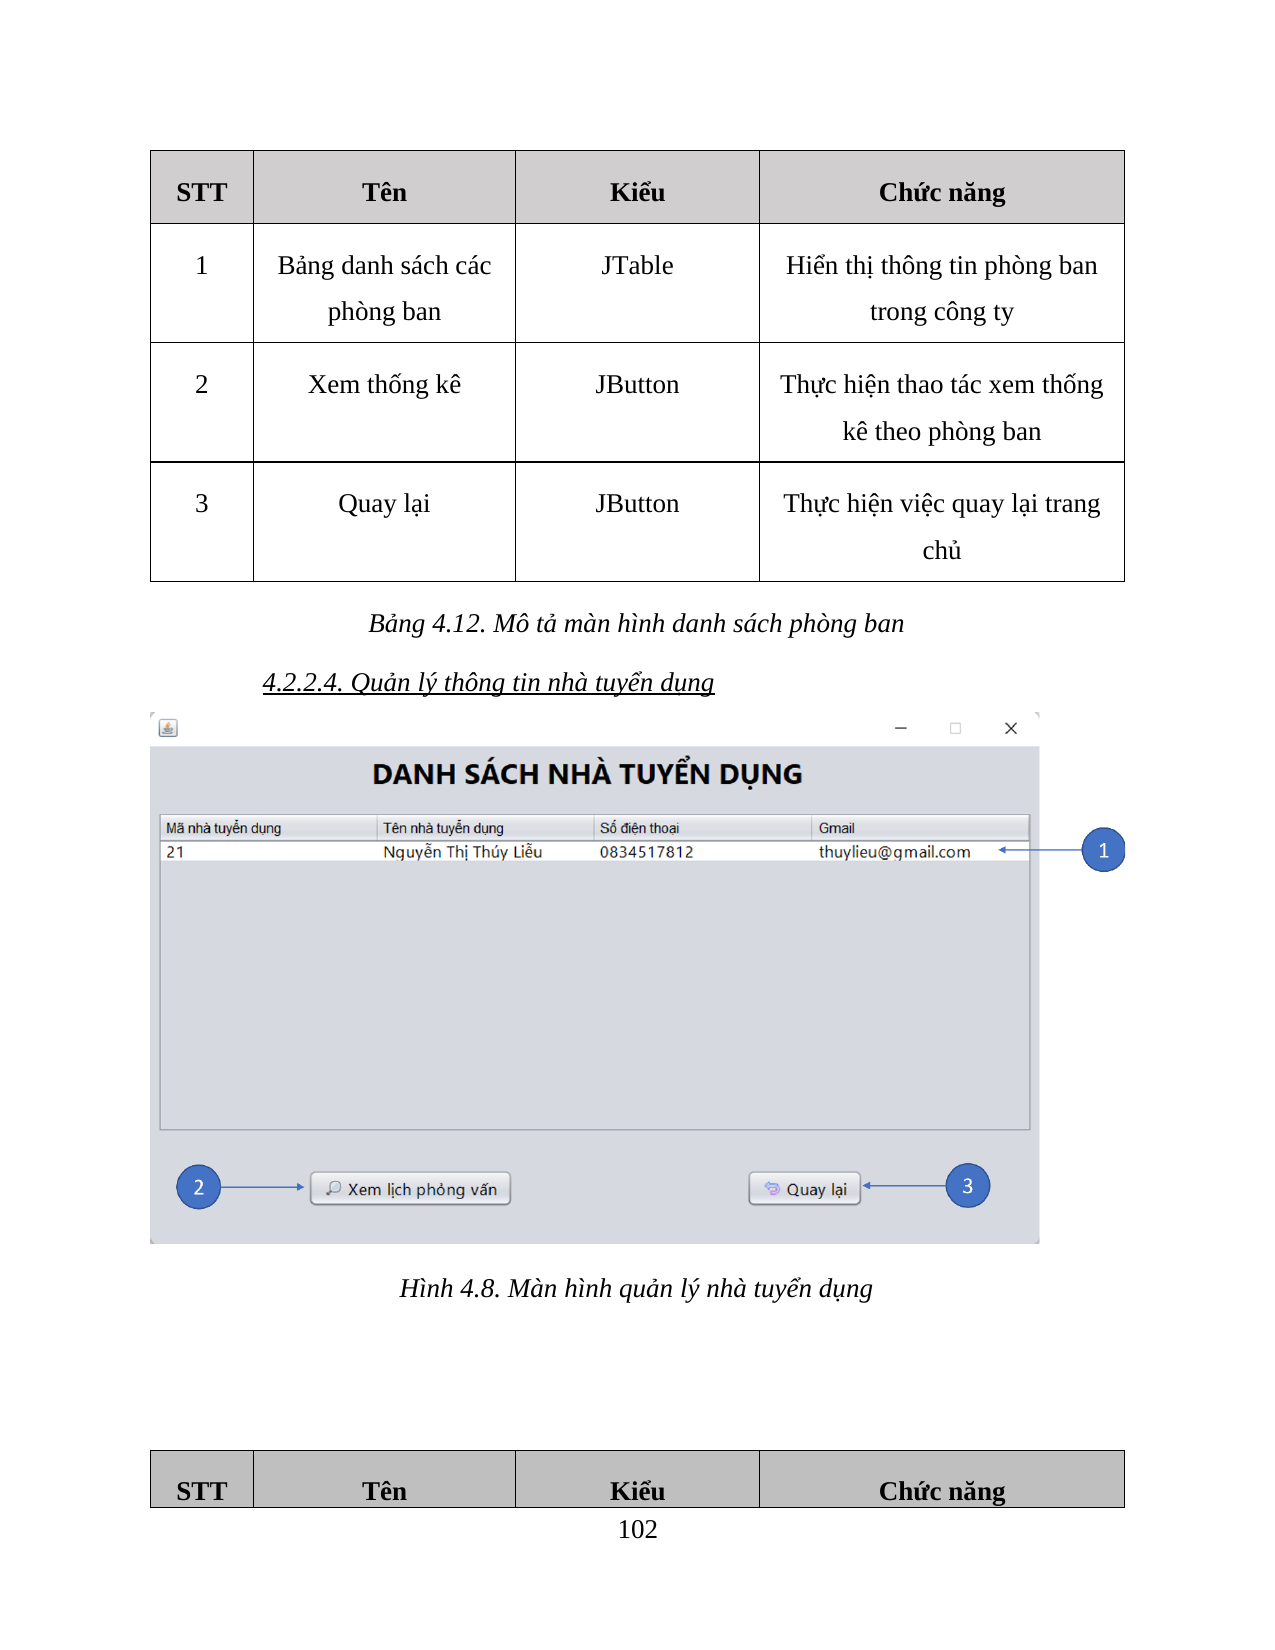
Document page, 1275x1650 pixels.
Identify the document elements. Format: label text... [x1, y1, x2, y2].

table_header Tên [254, 151, 515, 223]
table_header Chức năng [760, 151, 1124, 223]
table_cell Hiển thị thông tin phòng ban trong công ty [760, 224, 1124, 342]
table_header Tên [254, 1451, 515, 1507]
table_cell 3 [151, 463, 253, 581]
table_cell Xem thống kê [254, 343, 515, 461]
table_cell Thực hiện thao tác xem thống kê theo phòng ban [760, 343, 1124, 461]
table_cell 2 [151, 343, 253, 461]
table_cell Quay lại [254, 463, 515, 581]
table_header STT [151, 151, 253, 223]
table_cell Bảng danh sách các phòng ban [254, 224, 515, 342]
text Bảng 4.12. Mô tả màn hình danh sách phòng ban [150, 607, 1125, 638]
table_header Chức năng [760, 1451, 1124, 1507]
table_cell JButton [516, 343, 759, 461]
table_cell Thực hiện việc quay lại trang chủ [760, 463, 1124, 581]
table_header STT [151, 1451, 253, 1507]
text Hình 4.8. Màn hình quản lý nhà tuyển dụng [150, 1272, 1125, 1303]
table_header Kiểu [516, 1451, 759, 1507]
table_cell 1 [151, 224, 253, 342]
table_header Kiểu [516, 151, 759, 223]
subtitle 4.2.2.4. Quản lý thông tin nhà tuyển dụng [262, 666, 1125, 697]
table_cell JButton [516, 463, 759, 581]
table_cell JTable [516, 224, 759, 342]
picture [150, 712, 1125, 1244]
